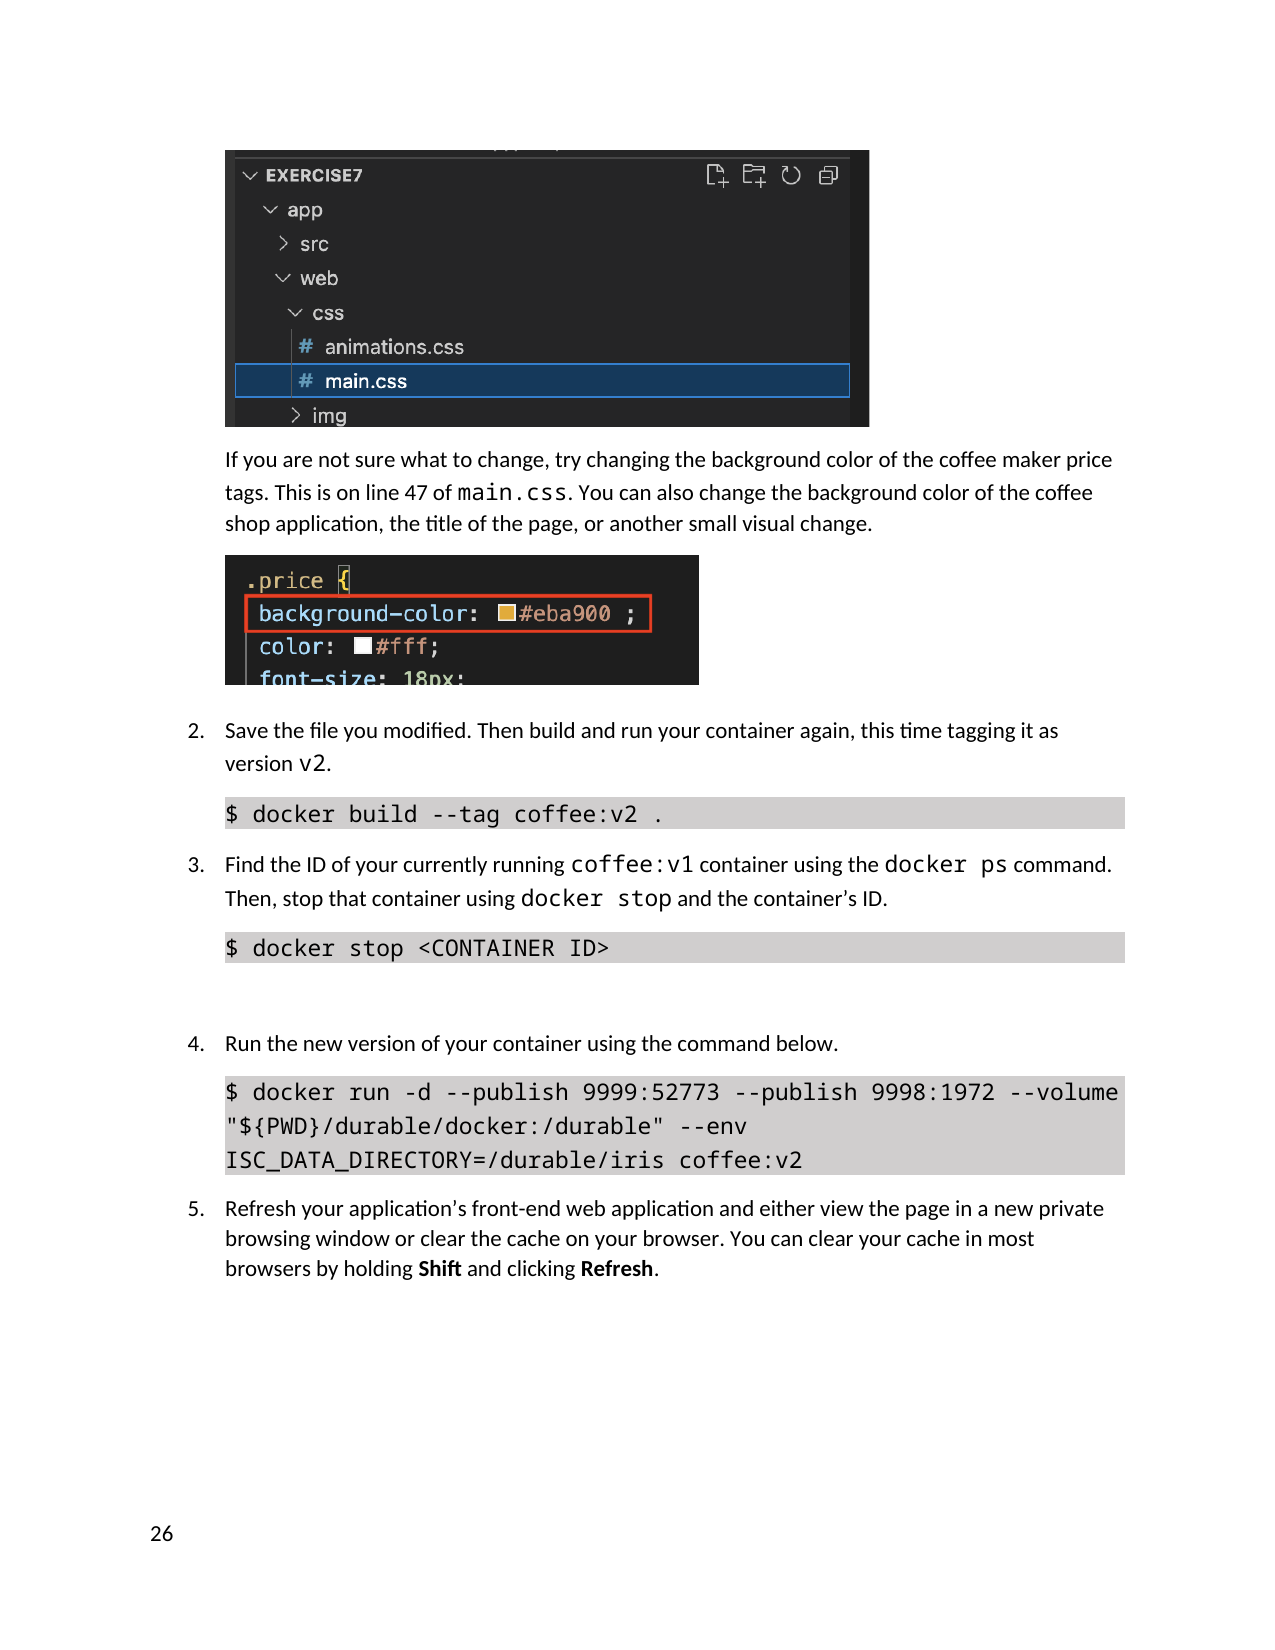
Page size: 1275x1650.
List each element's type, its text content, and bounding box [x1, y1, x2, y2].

picture [225, 555, 699, 685]
list Find the ID of your currently running coffee:v1 container using the docker ps command. Then, stop that container using docker stop and the container’s ID. [187, 848, 1125, 913]
picture [225, 150, 870, 427]
list Refresh your application’s front-end web application and either view the page in a new private browsing window or clear the cache on your browser. You can clear your cache in most browsers by holding Shift and clicking Refresh. [187, 1194, 1125, 1283]
text $ docker run -d --publish 9999:52773 --publish 9998:1972 --volume "${PWD}/durable/docker:/durable" --env ISC_DATA_DIRECTORY=/durable/iris coffee:v2 [225, 1076, 1125, 1175]
text $ docker build --tag coffee:v2 . [225, 797, 1125, 829]
text $ docker stop <CONTAINER ID> [225, 932, 1125, 963]
list Save the file you modified. Then build and run your container again, this time tagging it as version v2. [187, 717, 1125, 778]
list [187, 150, 1125, 714]
list Run the new version of your container using the command below. [187, 1029, 1125, 1057]
